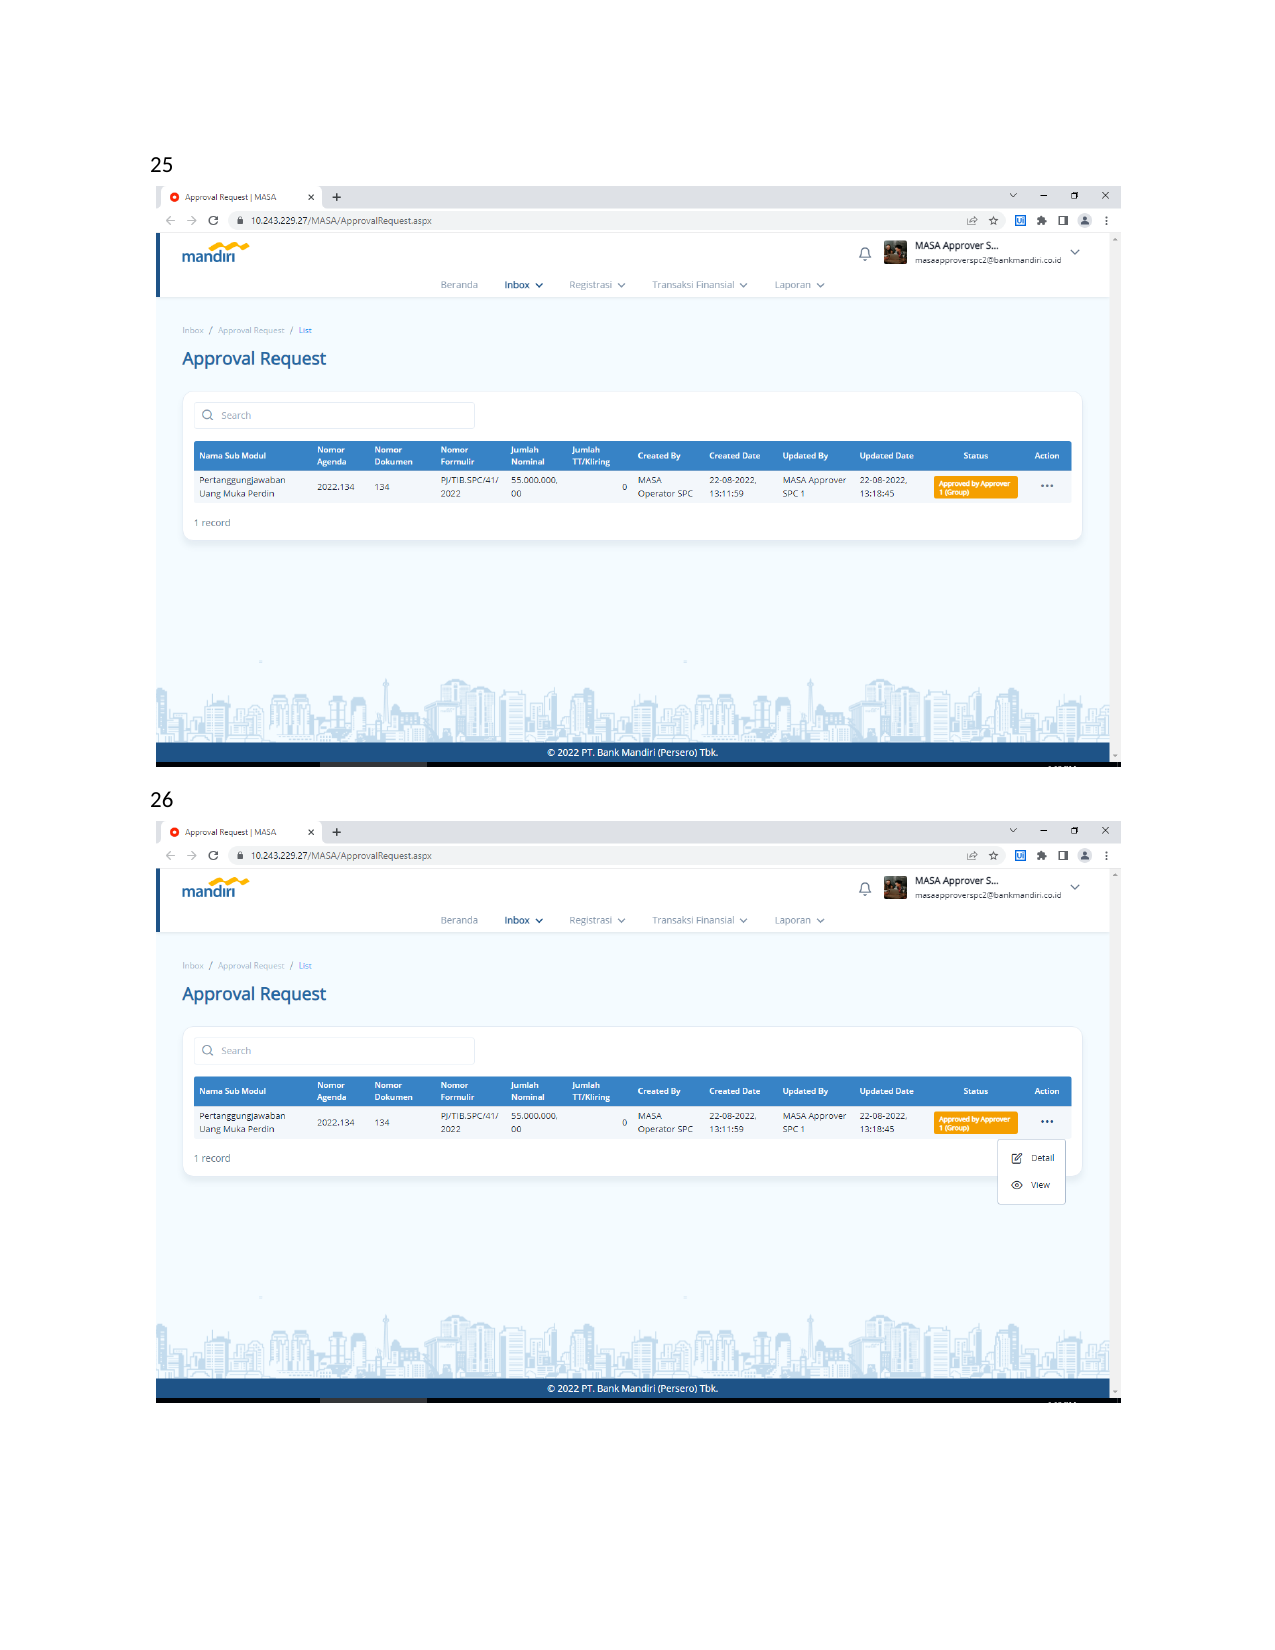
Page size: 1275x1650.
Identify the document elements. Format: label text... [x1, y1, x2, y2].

text 26 [150, 786, 1125, 815]
text 25 [150, 150, 1125, 180]
picture [150, 815, 1125, 1403]
picture [150, 180, 1125, 767]
